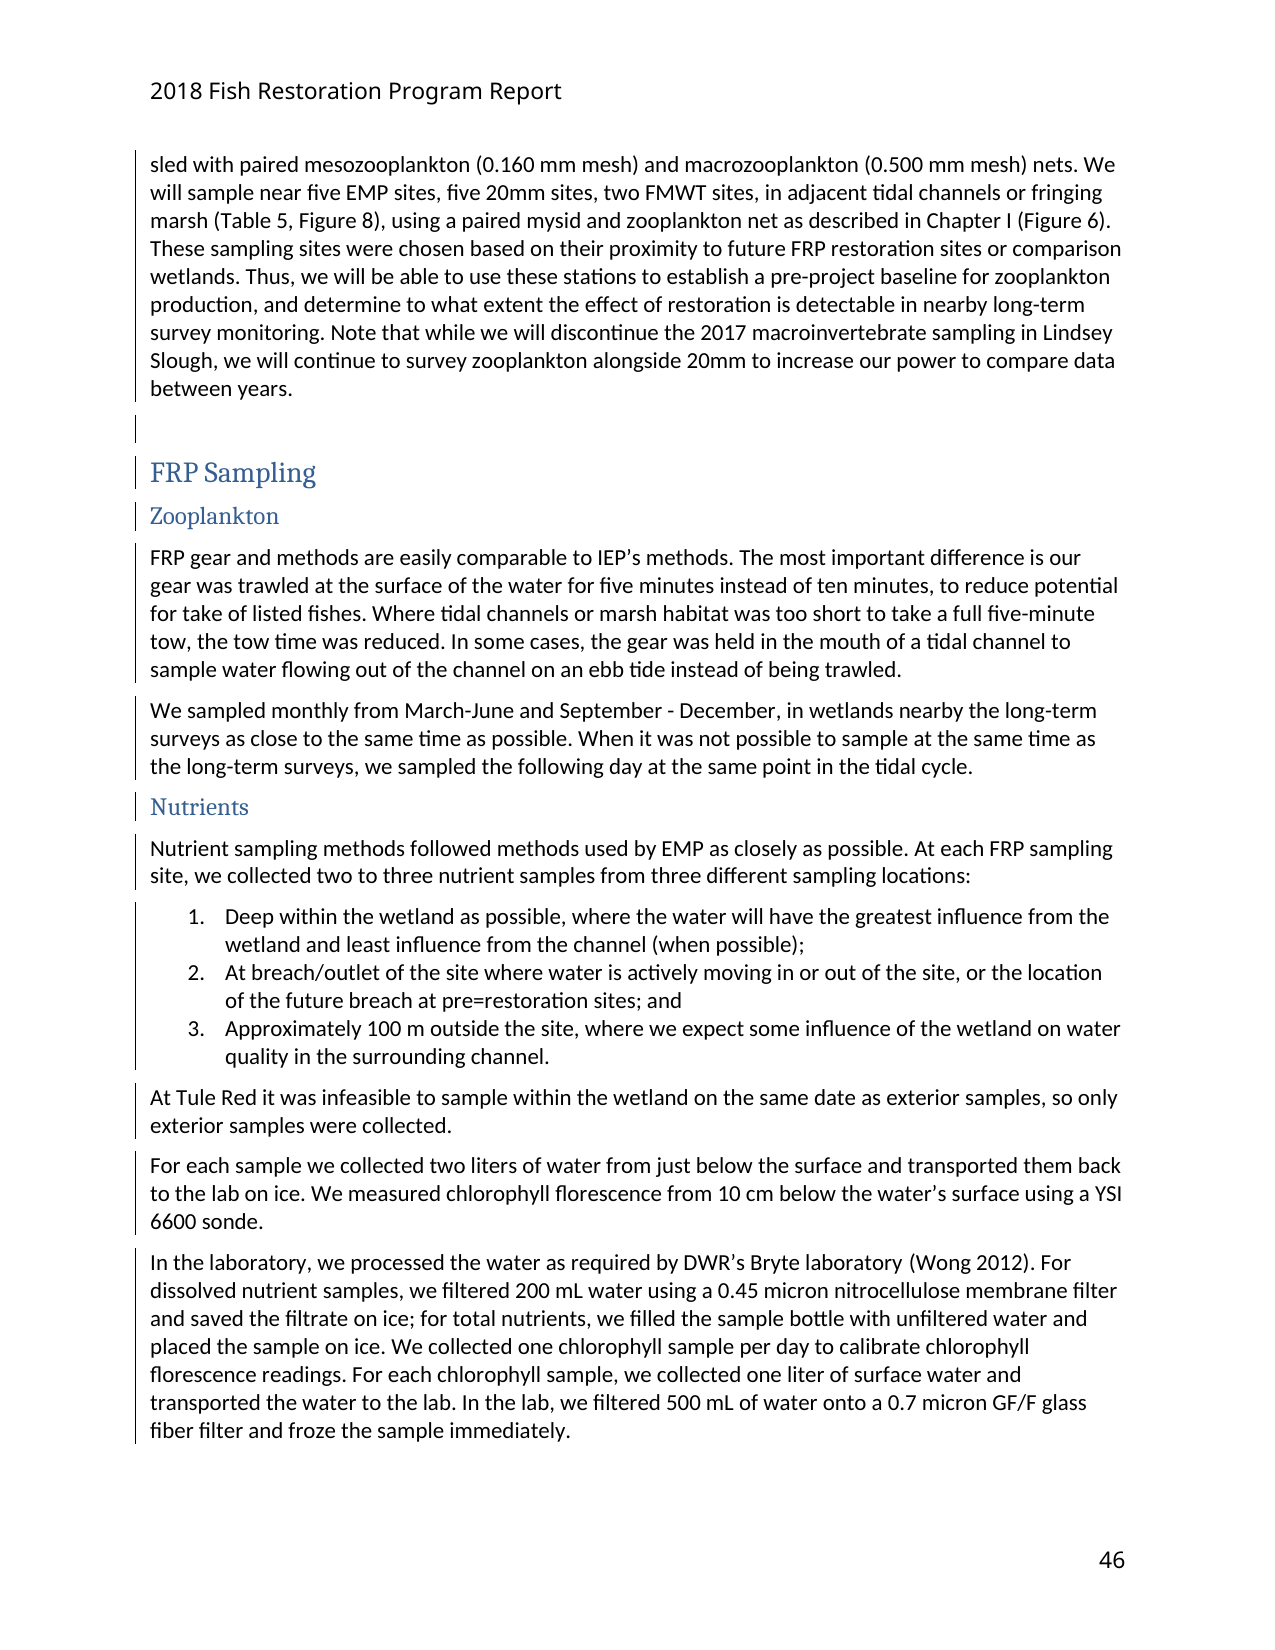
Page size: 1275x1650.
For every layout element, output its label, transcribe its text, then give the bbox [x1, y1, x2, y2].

text Nutrient sampling methods followed methods used by EMP as closely as possible. At each FRP sampling site, we collected two to three nutrient samples from three different sampling locations: [150, 834, 1125, 890]
text We sampled monthly from March-June and September - December, in wetlands nearby the long-term surveys as close to the same time as possible. When it was not possible to sample at the same time as the long-term surveys, we sampled the following day at the same point in the tidal cycle. [150, 696, 1125, 780]
text At Tule Red it was infeasible to sample within the wetland on the same date as exterior samples, so only exterior samples were collected. [150, 1083, 1125, 1139]
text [150, 150, 1125, 402]
text FRP gear and methods are easily comparable to IEP’s methods. The most important difference is our gear was trawled at the surface of the water for five minutes instead of ten minutes, to reduce potential for take of listed fishes. Where tidal channels or marsh habitat was too short to take a full five-minute tow, the tow time was reduced. In some cases, the gear was held in the mouth of a tidal channel to sample water flowing out of the channel on an ebb tide instead of being trawled. [150, 543, 1125, 683]
list At breach/outlet of the site where water is actively moving in or out of the site, or the location of the future breach at pre=restoration sites; and [187, 958, 1125, 1014]
subtitle FRP Sampling [150, 456, 1125, 489]
list Deep within the wetland as possible, where the water will have the greatest influence from the wetland and least influence from the channel (when possible); [187, 902, 1125, 958]
subtitle Nutrients [150, 792, 1125, 821]
text For each sample we collected two liters of water from just below the surface and transported them back to the lab on ice. We measured chlorophyll florescence from 10 cm below the water’s surface using a YSI 6600 sonde. [150, 1151, 1125, 1235]
list Approximately 100 m outside the site, where we expect some influence of the wetland on water quality in the surrounding channel. [187, 1014, 1125, 1070]
subtitle Zooplankton [150, 502, 1125, 531]
text In the laboratory, we processed the water as required by DWR’s Bryte laboratory (Wong 2012). For dissolved nutrient samples, we filtered 200 mL water using a 0.45 micron nitrocellulose membrane filter and saved the filtrate on ice; for total nutrients, we filled the sample bottle with unfiltered water and placed the sample on ice. We collected one chlorophyll sample per day to calibrate chlorophyll florescence readings. For each chlorophyll sample, we collected one liter of surface water and transported the water to the lab. In the lab, we filtered 500 mL of water onto a 0.7 micron GF/F glass fiber filter and froze the sample immediately. [150, 1248, 1125, 1444]
